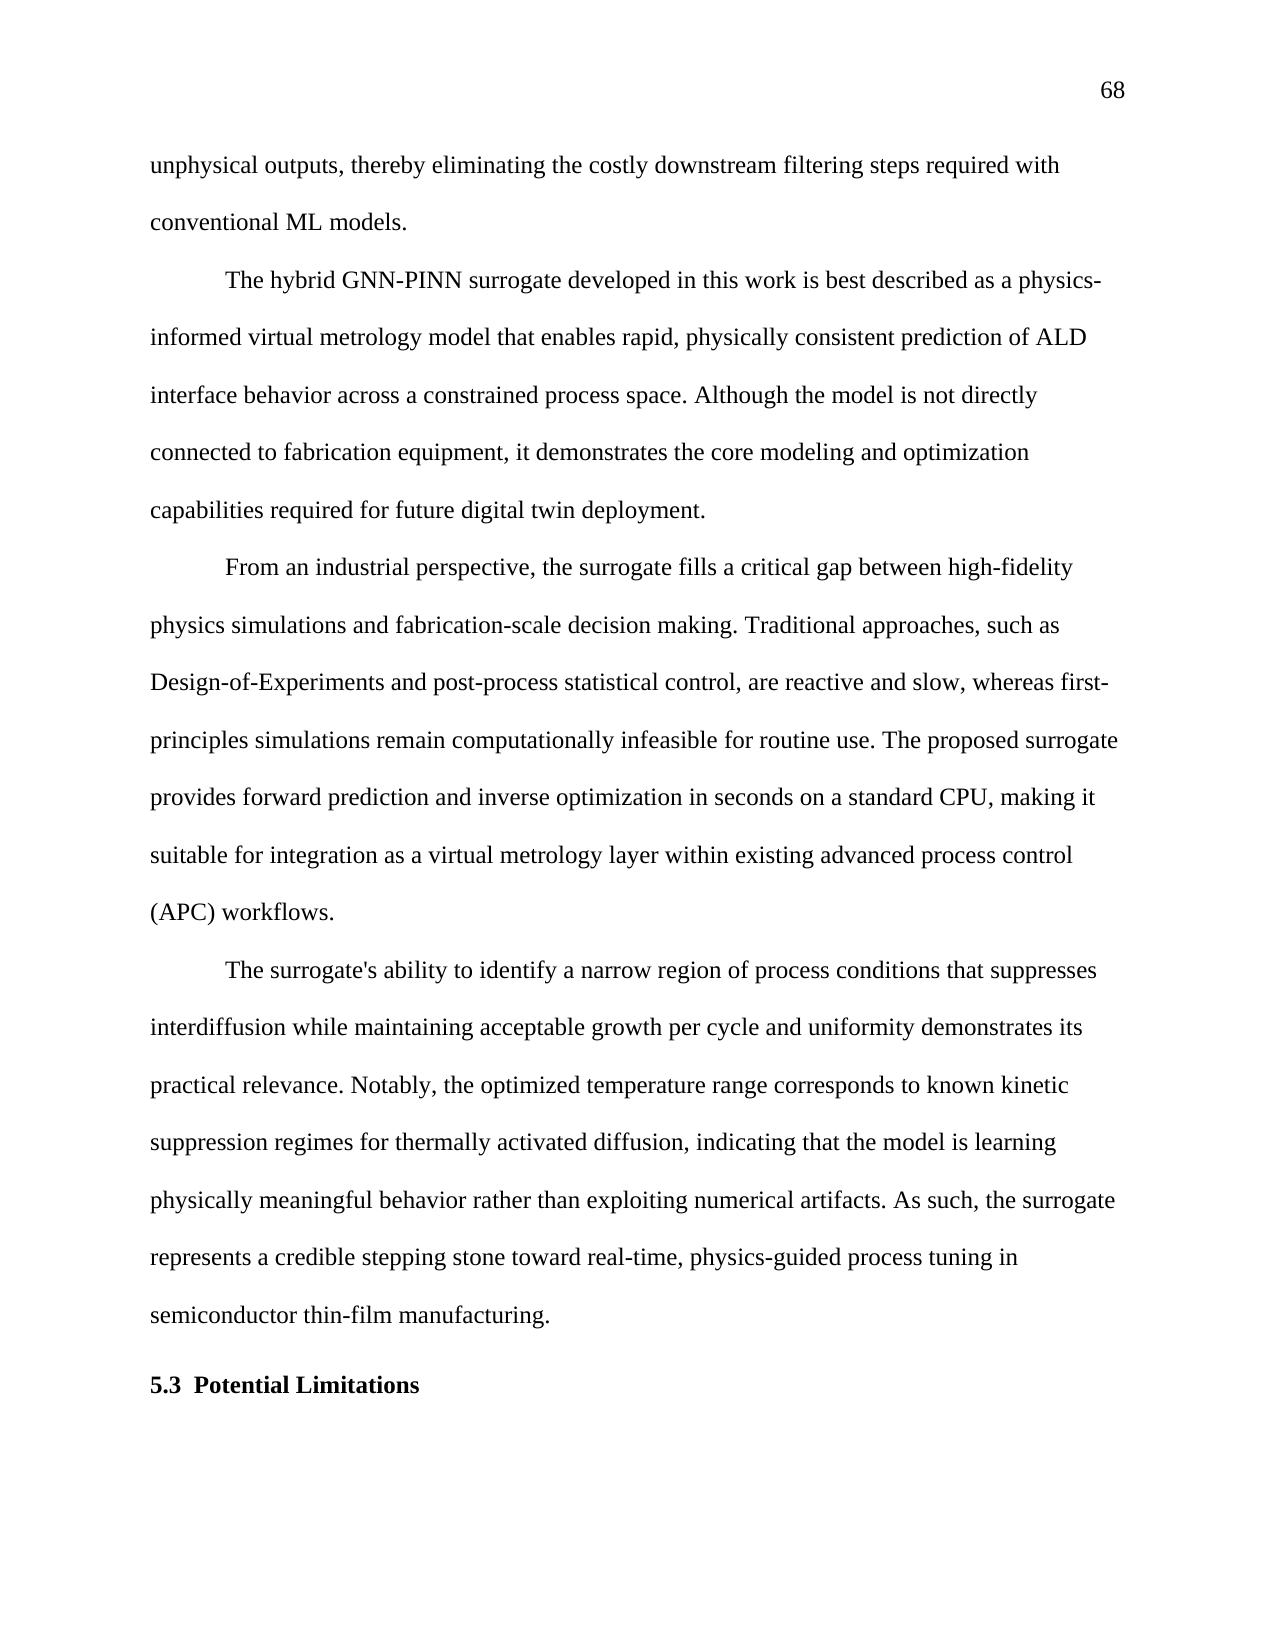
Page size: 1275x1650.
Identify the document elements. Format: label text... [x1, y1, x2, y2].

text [150, 150, 1125, 236]
text From an industrial perspective, the surrogate fills a critical gap between high-fidelity physics simulations and fabrication-scale decision making. Traditional approaches, such as Design-of-Experiments and post-process statistical control, are reactive and slow, whereas first-principles simulations remain computationally infeasible for routine use. The proposed surrogate provides forward prediction and inverse optimization in seconds on a standard CPU, making it suitable for integration as a virtual metrology layer within existing advanced process control (APC) workflows. [150, 552, 1125, 926]
text The surrogate's ability to identify a narrow region of process conditions that suppresses interdiffusion while maintaining acceptable growth per cycle and uniformity demonstrates its practical relevance. Notably, the optimized temperature range corresponds to known kinetic suppression regimes for thermally activated diffusion, indicating that the model is learning physically meaningful behavior rather than exploiting numerical artifacts. As such, the surrogate represents a credible stepping stone toward real-time, physics-guided process tuning in semiconductor thin-film manufacturing. [150, 955, 1125, 1329]
text 5.3 Potential Limitations [150, 1370, 1125, 1399]
text The hybrid GNN-PINN surrogate developed in this work is best described as a physics-informed virtual metrology model that enables rapid, physically consistent prediction of ALD interface behavior across a constrained process space. Although the model is not directly connected to fabrication equipment, it demonstrates the core modeling and optimization capabilities required for future digital twin deployment. [150, 265, 1125, 524]
